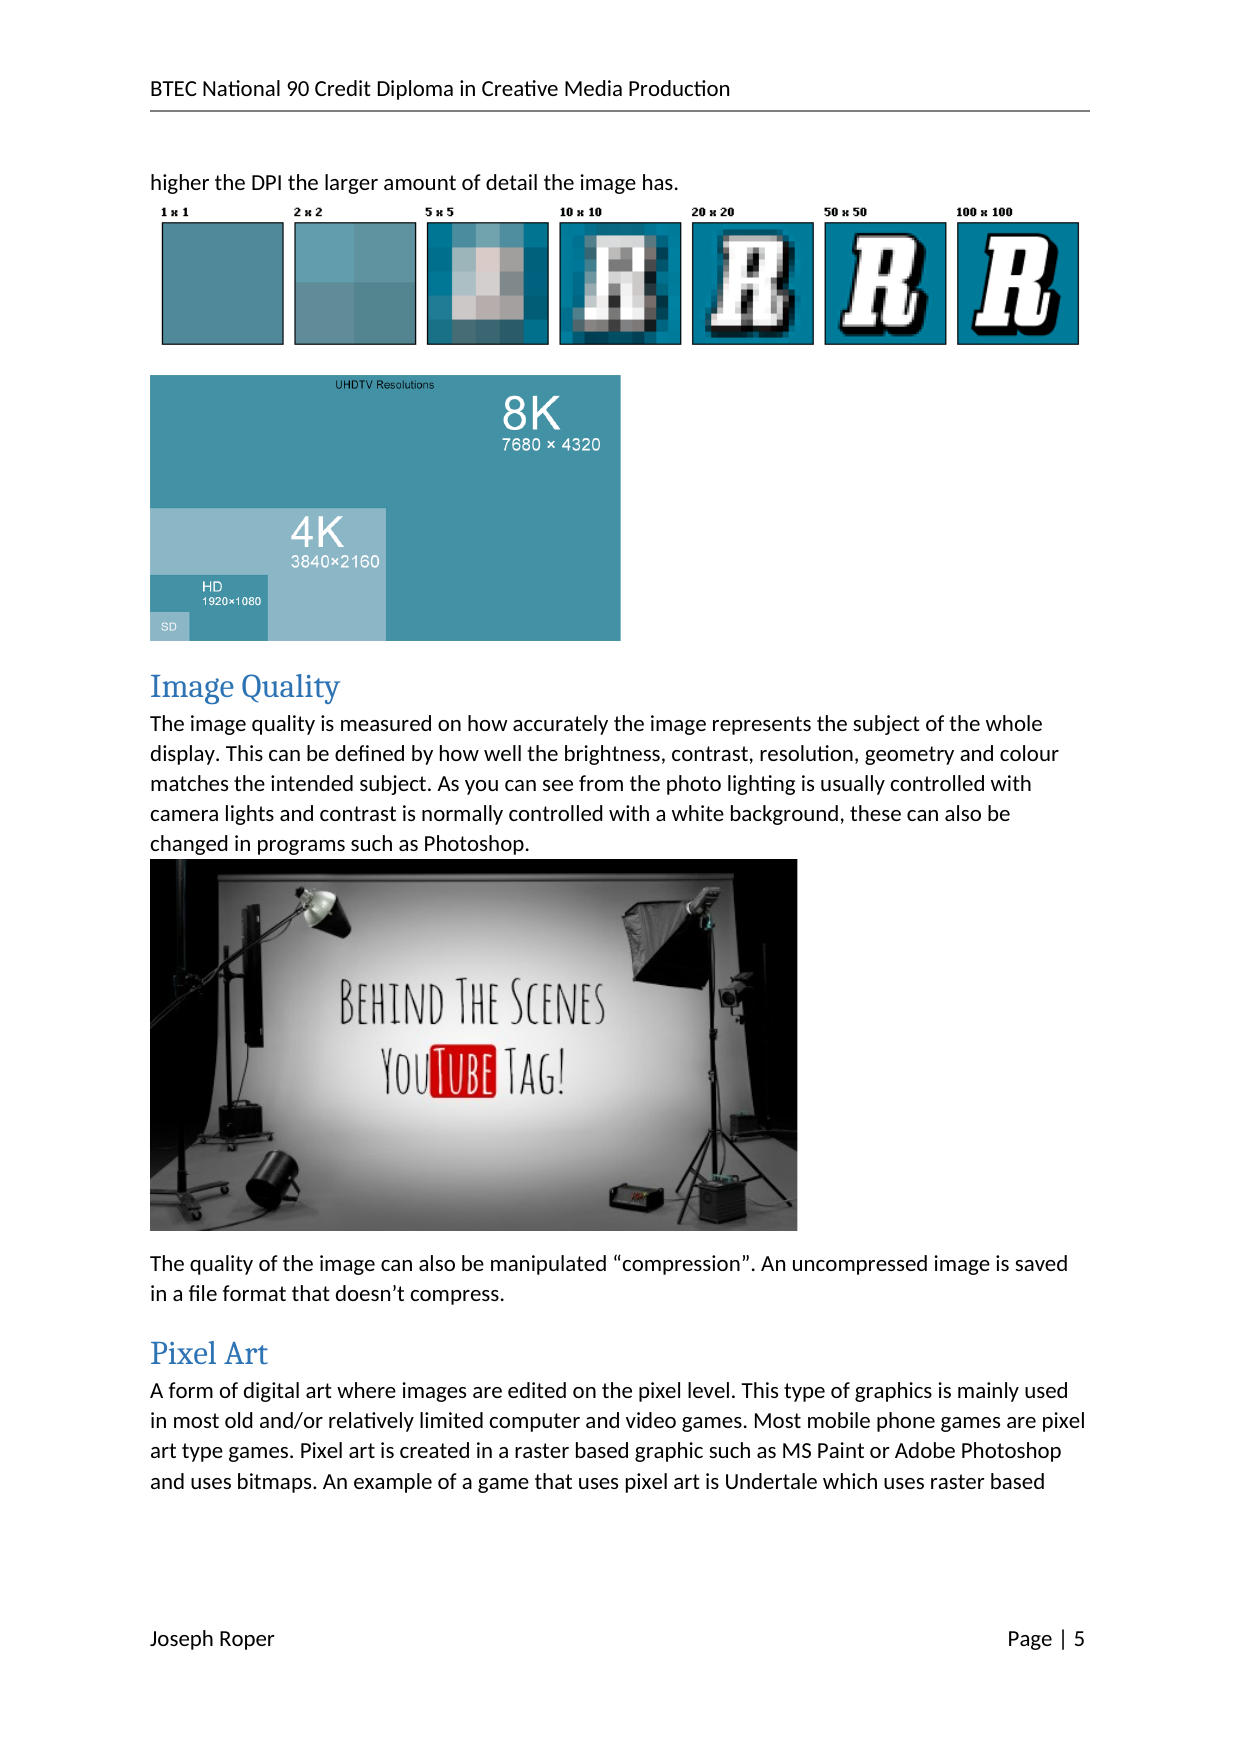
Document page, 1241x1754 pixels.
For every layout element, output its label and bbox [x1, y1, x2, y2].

picture [150, 859, 798, 1231]
picture [150, 375, 621, 641]
picture [150, 197, 1091, 357]
